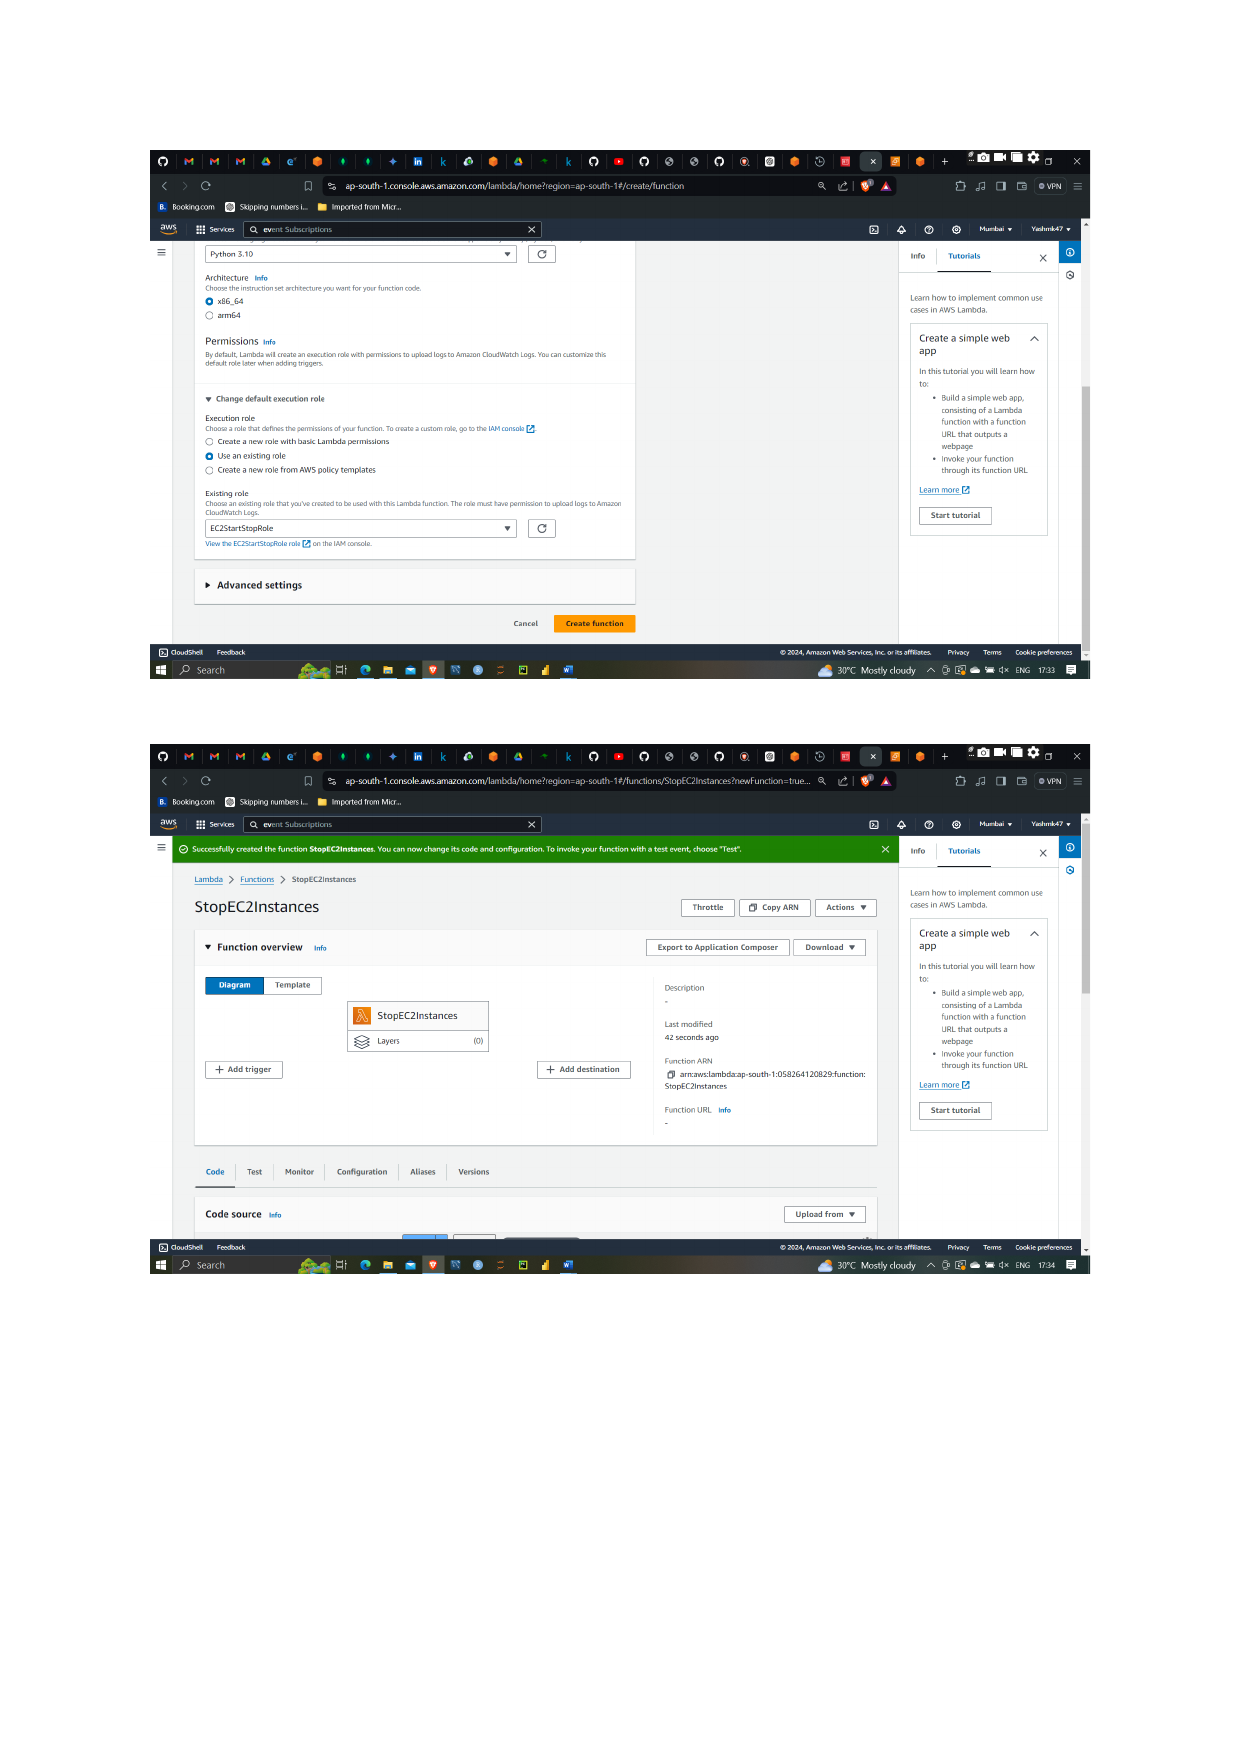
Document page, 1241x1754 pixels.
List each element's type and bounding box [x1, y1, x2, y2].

picture [150, 744, 1091, 1274]
picture [150, 150, 1091, 679]
